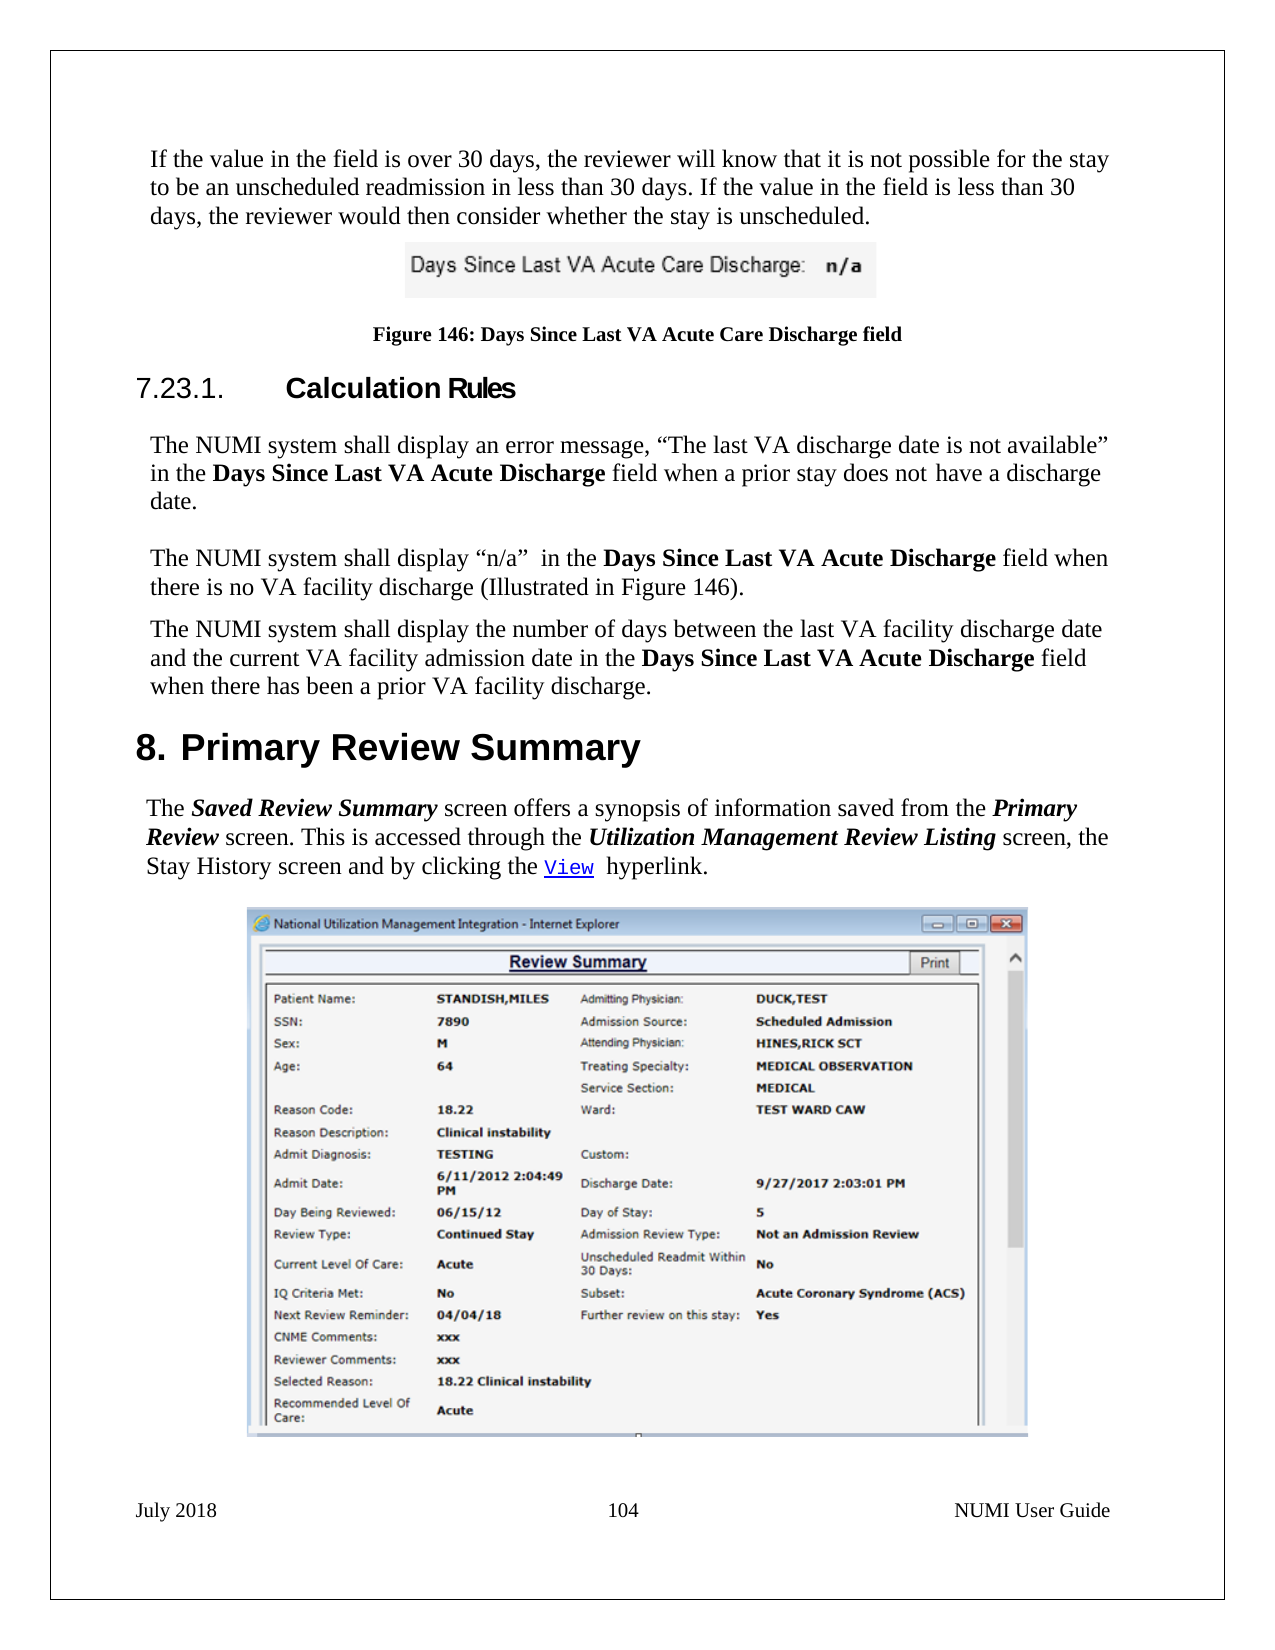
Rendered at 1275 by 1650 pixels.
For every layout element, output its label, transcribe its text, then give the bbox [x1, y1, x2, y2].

picture [246, 907, 1029, 1437]
text The NUMI system shall display “n/a” in the Days Since Last VA Acute Discharge field when there is no VA facility discharge (Illustrated in Figure 146). [150, 544, 1121, 601]
subtitle Calculation Rules [135, 371, 1139, 405]
text If the value in the field is over 30 days, the reviewer will know that it is not possible for the stay to be an unscheduled readmission in less than 30 days. If the value in the field is less than 30 days, the reviewer would then consider whether the stay is unscheduled. [150, 144, 1121, 230]
text The NUMI system shall display the number of days between the last VA facility discharge date and the current VA facility admission date in the Days Since Last VA Acute Discharge field when there has been a prior VA facility discharge. [150, 614, 1121, 700]
text The Saved Review Summary screen offers a synopsis of information saved from the Primary Review screen. This is accessed through the Utilization Management Review Listing screen, the Stay History screen and by clicking the View hyperlink. [146, 793, 1128, 881]
picture [404, 242, 877, 298]
text Figure 146: Days Since Last VA Acute Care Discharge field [135, 322, 1139, 346]
subtitle Primary Review Summary [135, 725, 1139, 768]
text The NUMI system shall display an error message, “The last VA discharge date is not available” in the Days Since Last VA Acute Discharge field when a prior stay does not have a discharge date. [150, 431, 1121, 515]
